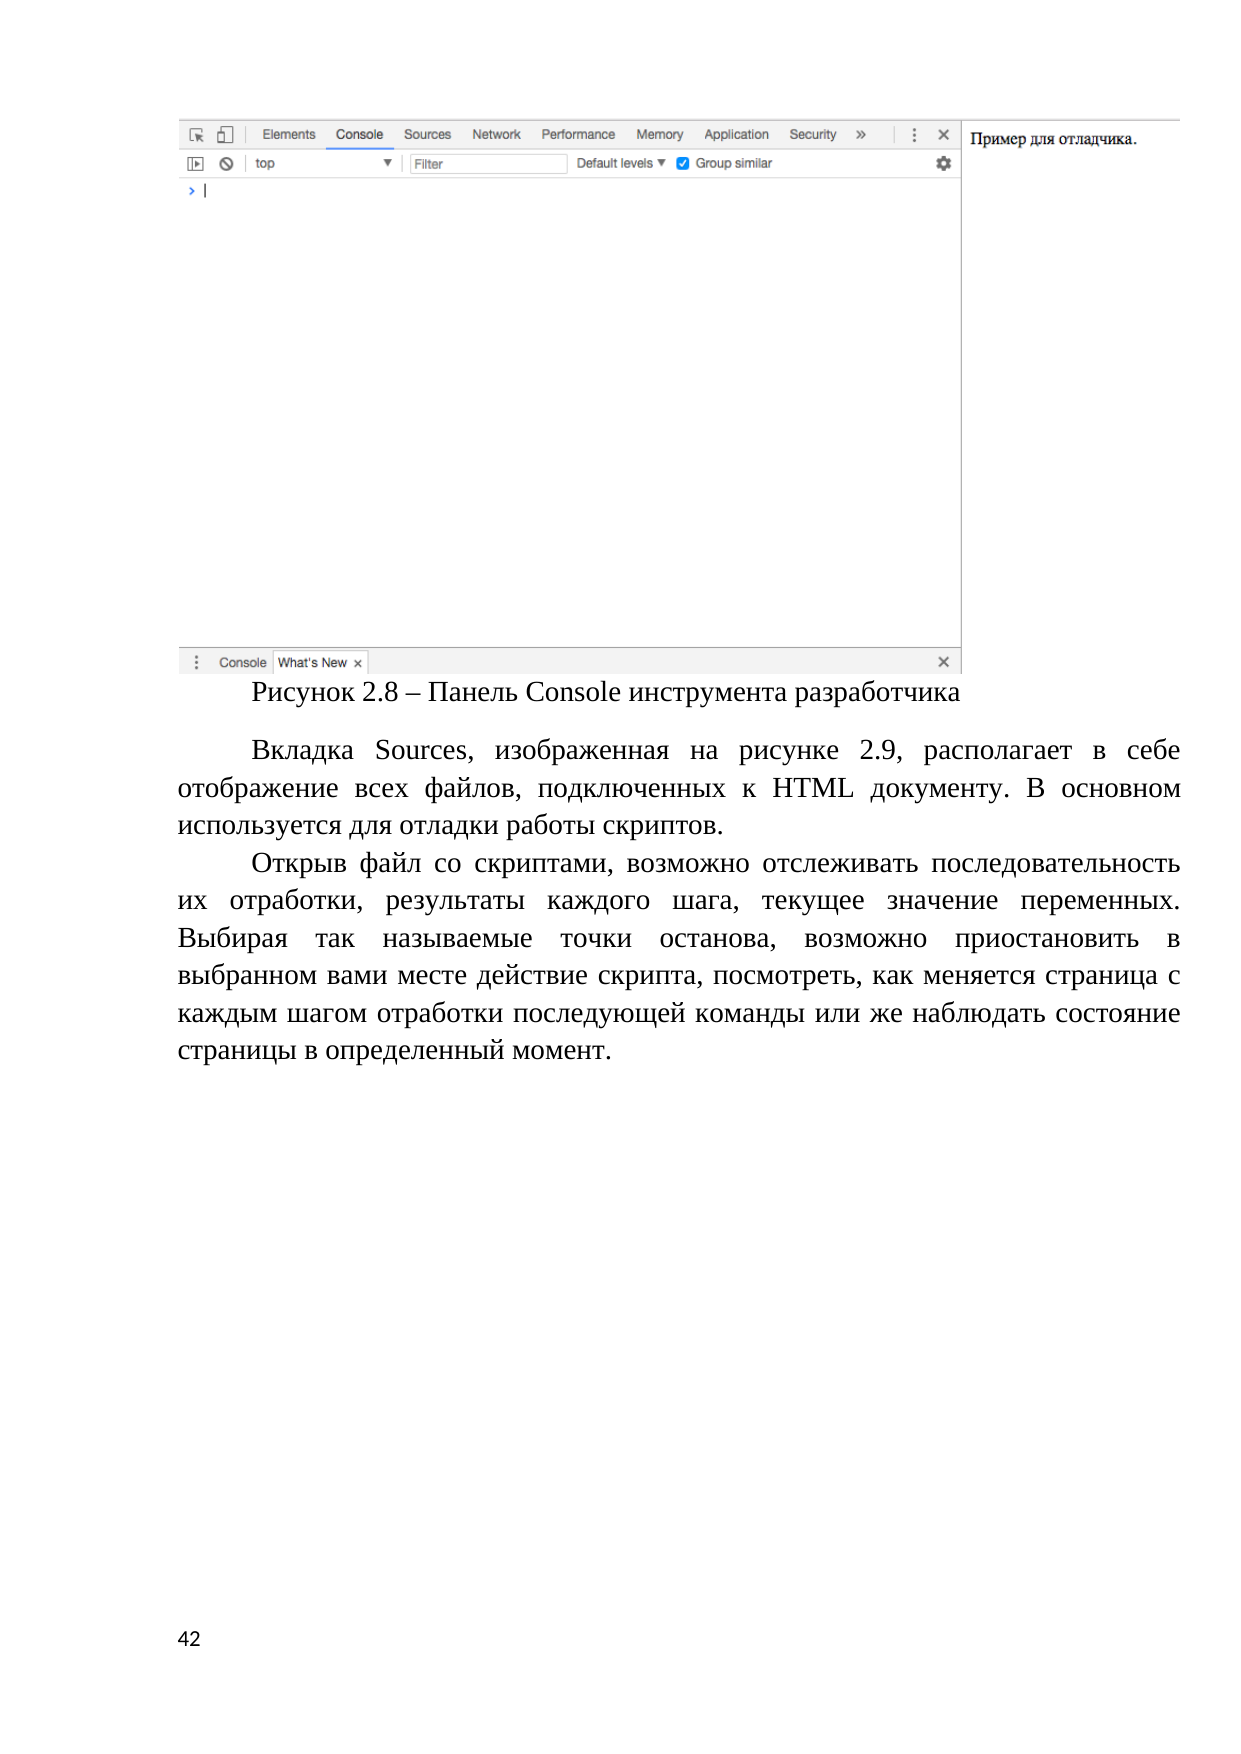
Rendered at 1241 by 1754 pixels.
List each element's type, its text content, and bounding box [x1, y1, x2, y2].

text Вкладка Sources, изображенная на рисунке 2.9, располагает в себе отображение всех файлов, подключенных к HTML документу. В основном используется для отладки работы скриптов. [177, 728, 1181, 841]
text Рисунок 2.8 – Панель Console инструмента разработчика [177, 674, 1181, 707]
text Открыв файл со скриптами, возможно отслеживать последовательность их отработки, результаты каждого шага, текущее значение переменных. Выбирая так называемые точки останова, возможно приостановить в выбранном вами месте действие скрипта, посмотреть, как меняется страница с каждым шагом отработки последующей команды или же наблюдать состояние страницы в определенный момент. [177, 841, 1181, 1066]
picture [179, 118, 1180, 674]
